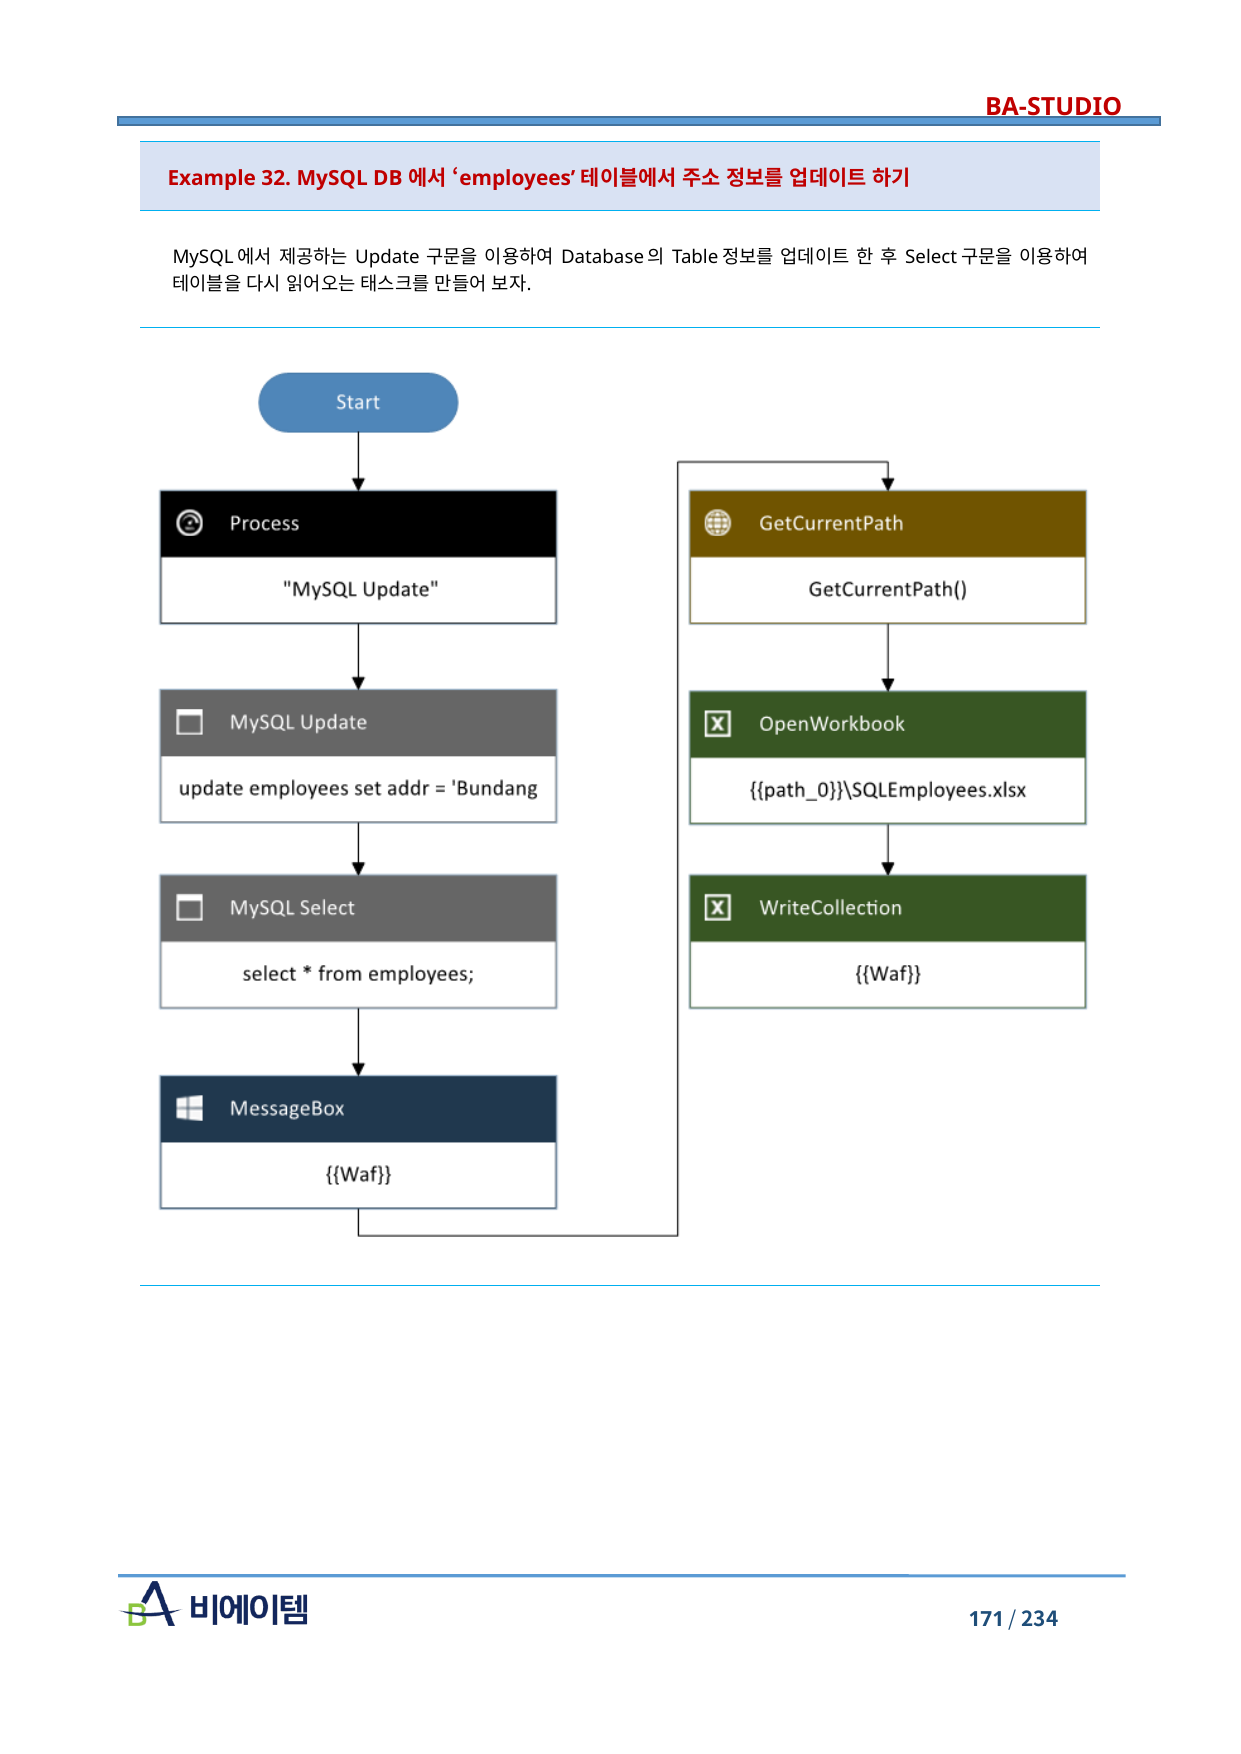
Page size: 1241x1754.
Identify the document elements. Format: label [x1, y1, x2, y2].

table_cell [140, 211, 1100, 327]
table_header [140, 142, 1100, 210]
picture [118, 1581, 308, 1626]
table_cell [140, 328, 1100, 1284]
picture [151, 356, 1096, 1256]
